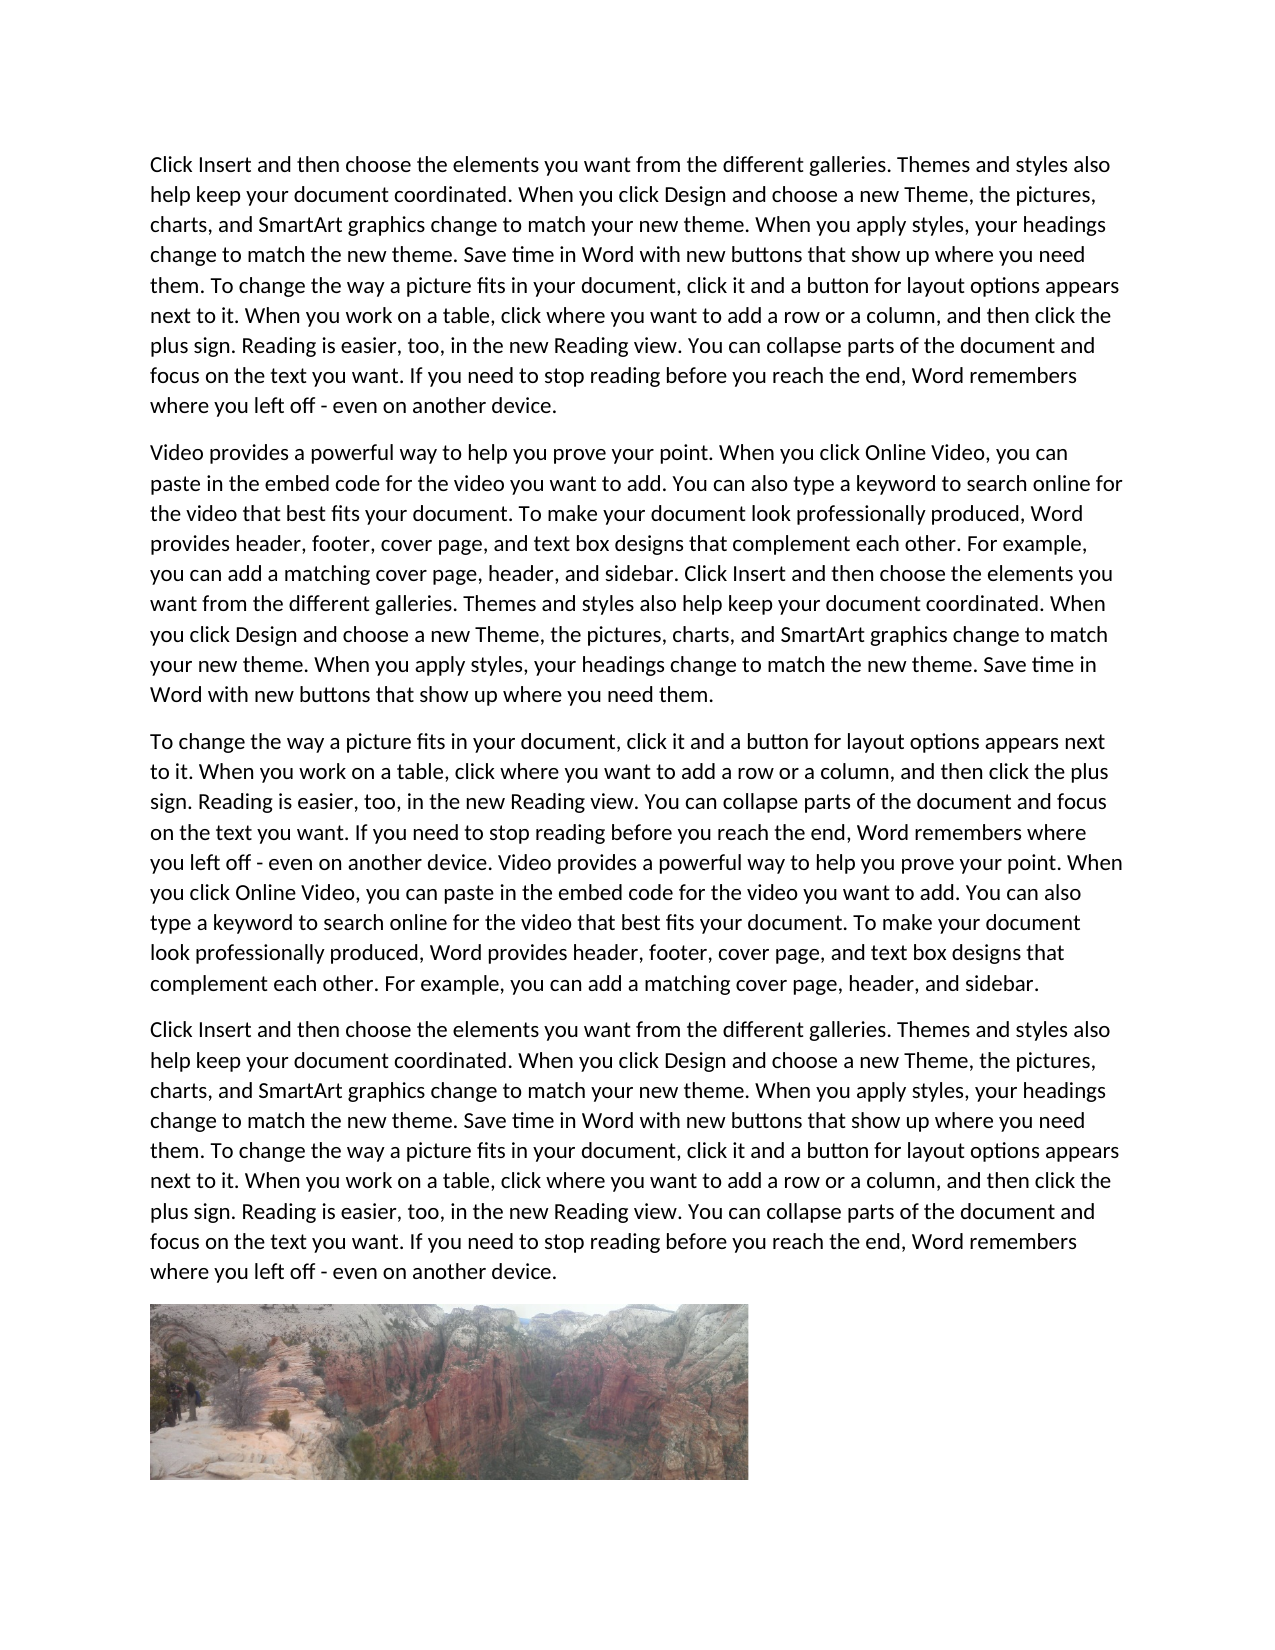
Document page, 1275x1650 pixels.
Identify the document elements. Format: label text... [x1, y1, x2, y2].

text Video provides a powerful way to help you prove your point. When you click Online Video, you can paste in the embed code for the video you want to add. You can also type a keyword to search online for the video that best fits your document. To make your document look professionally produced, Word provides header, footer, cover page, and text box designs that complement each other. For example, you can add a matching cover page, header, and sidebar. Click Insert and then choose the elements you want from the different galleries. Themes and styles also help keep your document coordinated. When you click Design and choose a new Theme, the pictures, charts, and SmartArt graphics change to match your new theme. When you apply styles, your headings change to match the new theme. Save time in Word with new buttons that show up where you need them. [150, 438, 1125, 708]
text Click Insert and then choose the elements you want from the different galleries. Themes and styles also help keep your document coordinated. When you click Design and choose a new Theme, the pictures, charts, and SmartArt graphics change to match your new theme. When you apply styles, your headings change to match the new theme. Save time in Word with new buttons that show up where you need them. To change the way a picture fits in your document, click it and a button for layout options appears next to it. When you work on a table, click where you want to add a row or a column, and then click the plus sign. Reading is easier, too, in the new Reading view. You can collapse parts of the document and focus on the text you want. If you need to stop reading before you reach the end, Word remembers where you left off - even on another device. [150, 150, 1125, 420]
picture [150, 1304, 749, 1480]
text To change the way a picture fits in your document, click it and a button for layout options appears next to it. When you work on a table, click where you want to add a row or a column, and then click the plus sign. Reading is easier, too, in the new Reading view. You can collapse parts of the document and focus on the text you want. If you need to stop reading before you reach the end, Word remembers where you left off - even on another device. Video provides a powerful way to help you prove your point. When you click Online Video, you can paste in the embed code for the video you want to add. You can also type a keyword to search online for the video that best fits your document. To make your document look professionally produced, Word provides header, footer, cover page, and text box designs that complement each other. For example, you can add a matching cover page, header, and sidebar. [150, 727, 1125, 997]
text Click Insert and then choose the elements you want from the different galleries. Themes and styles also help keep your document coordinated. When you click Design and choose a new Theme, the pictures, charts, and SmartArt graphics change to match your new theme. When you apply styles, your headings change to match the new theme. Save time in Word with new buttons that show up where you need them. To change the way a picture fits in your document, click it and a button for layout options appears next to it. When you work on a table, click where you want to add a row or a column, and then click the plus sign. Reading is easier, too, in the new Reading view. You can collapse parts of the document and focus on the text you want. If you need to stop reading before you reach the end, Word remembers where you left off - even on another device. [150, 1016, 1125, 1285]
